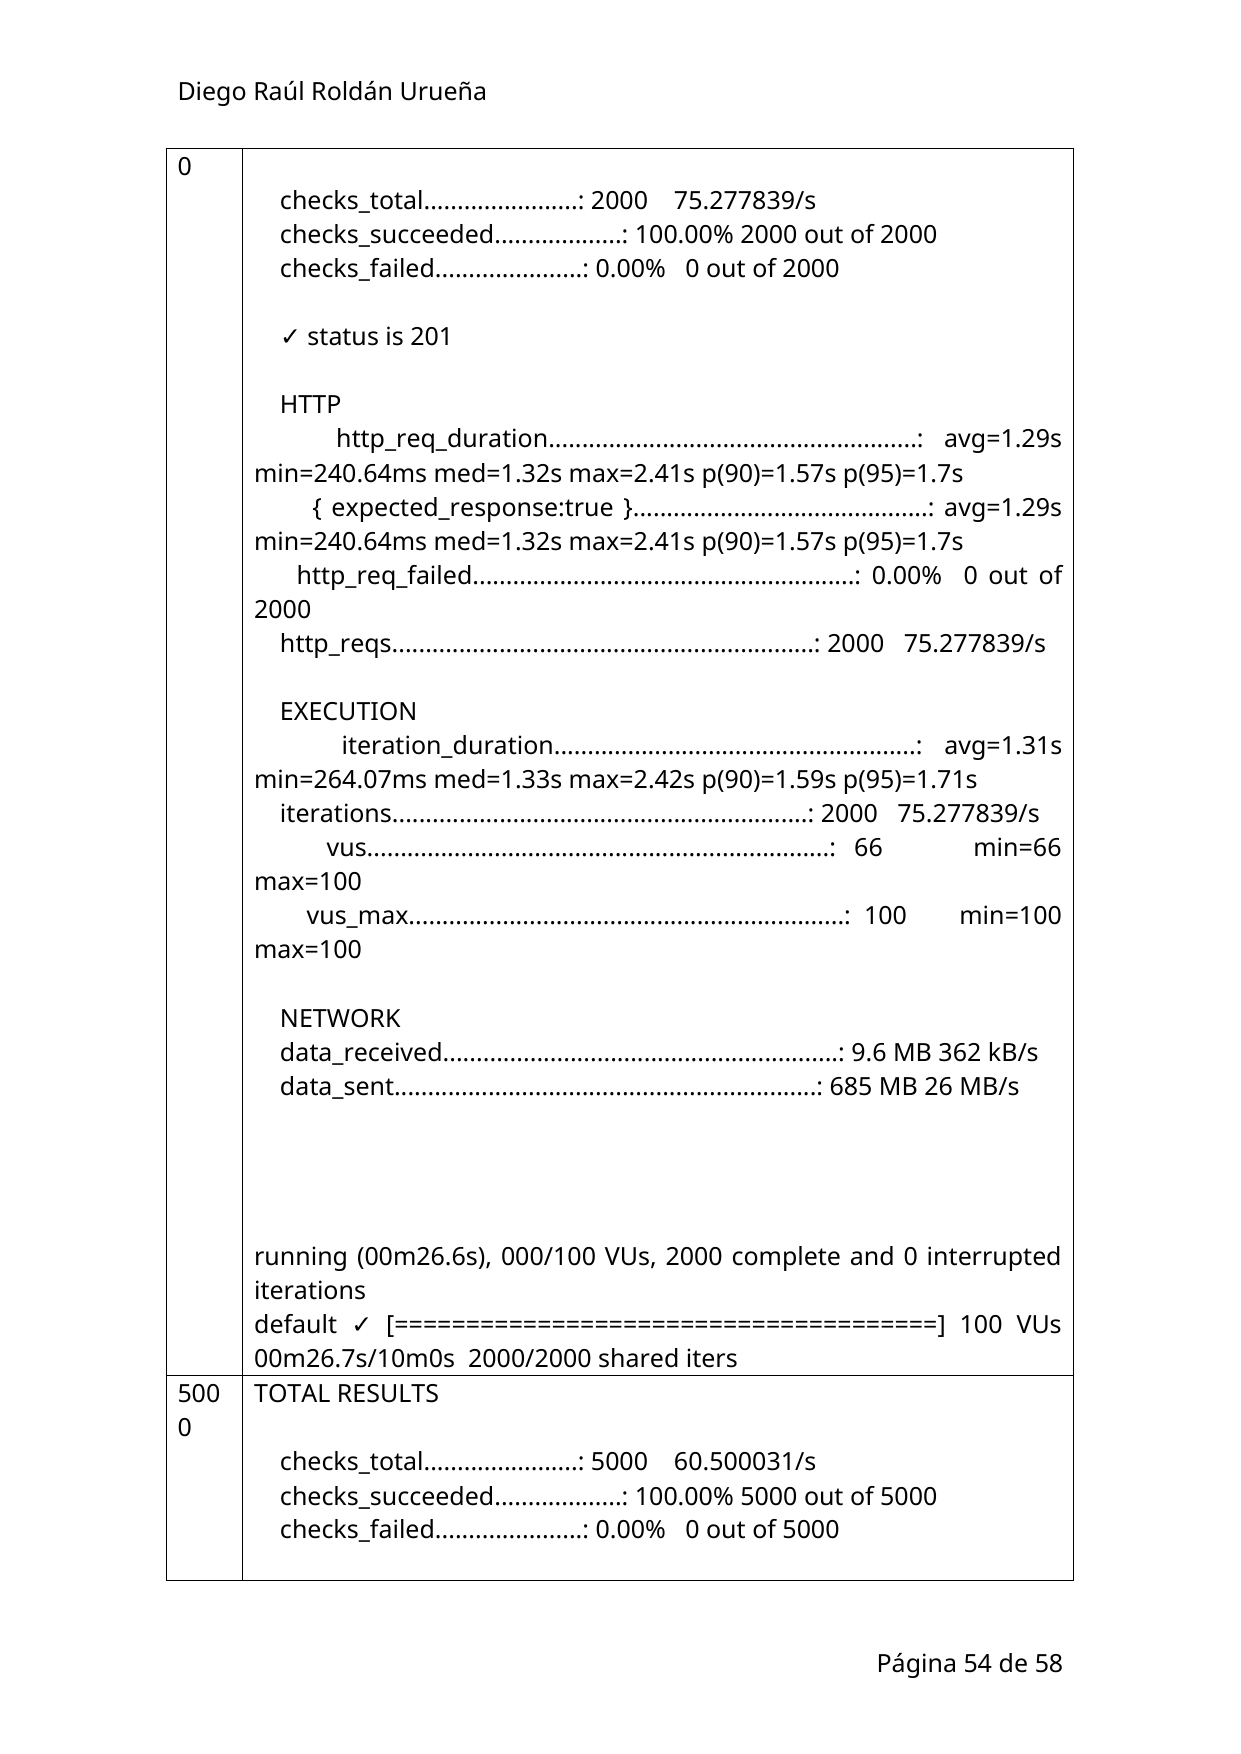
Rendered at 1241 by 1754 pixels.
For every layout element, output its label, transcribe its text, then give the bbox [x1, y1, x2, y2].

table_cell 5000 [167, 1376, 242, 1580]
table_cell 2000 [167, 149, 242, 1375]
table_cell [243, 1376, 1073, 1580]
